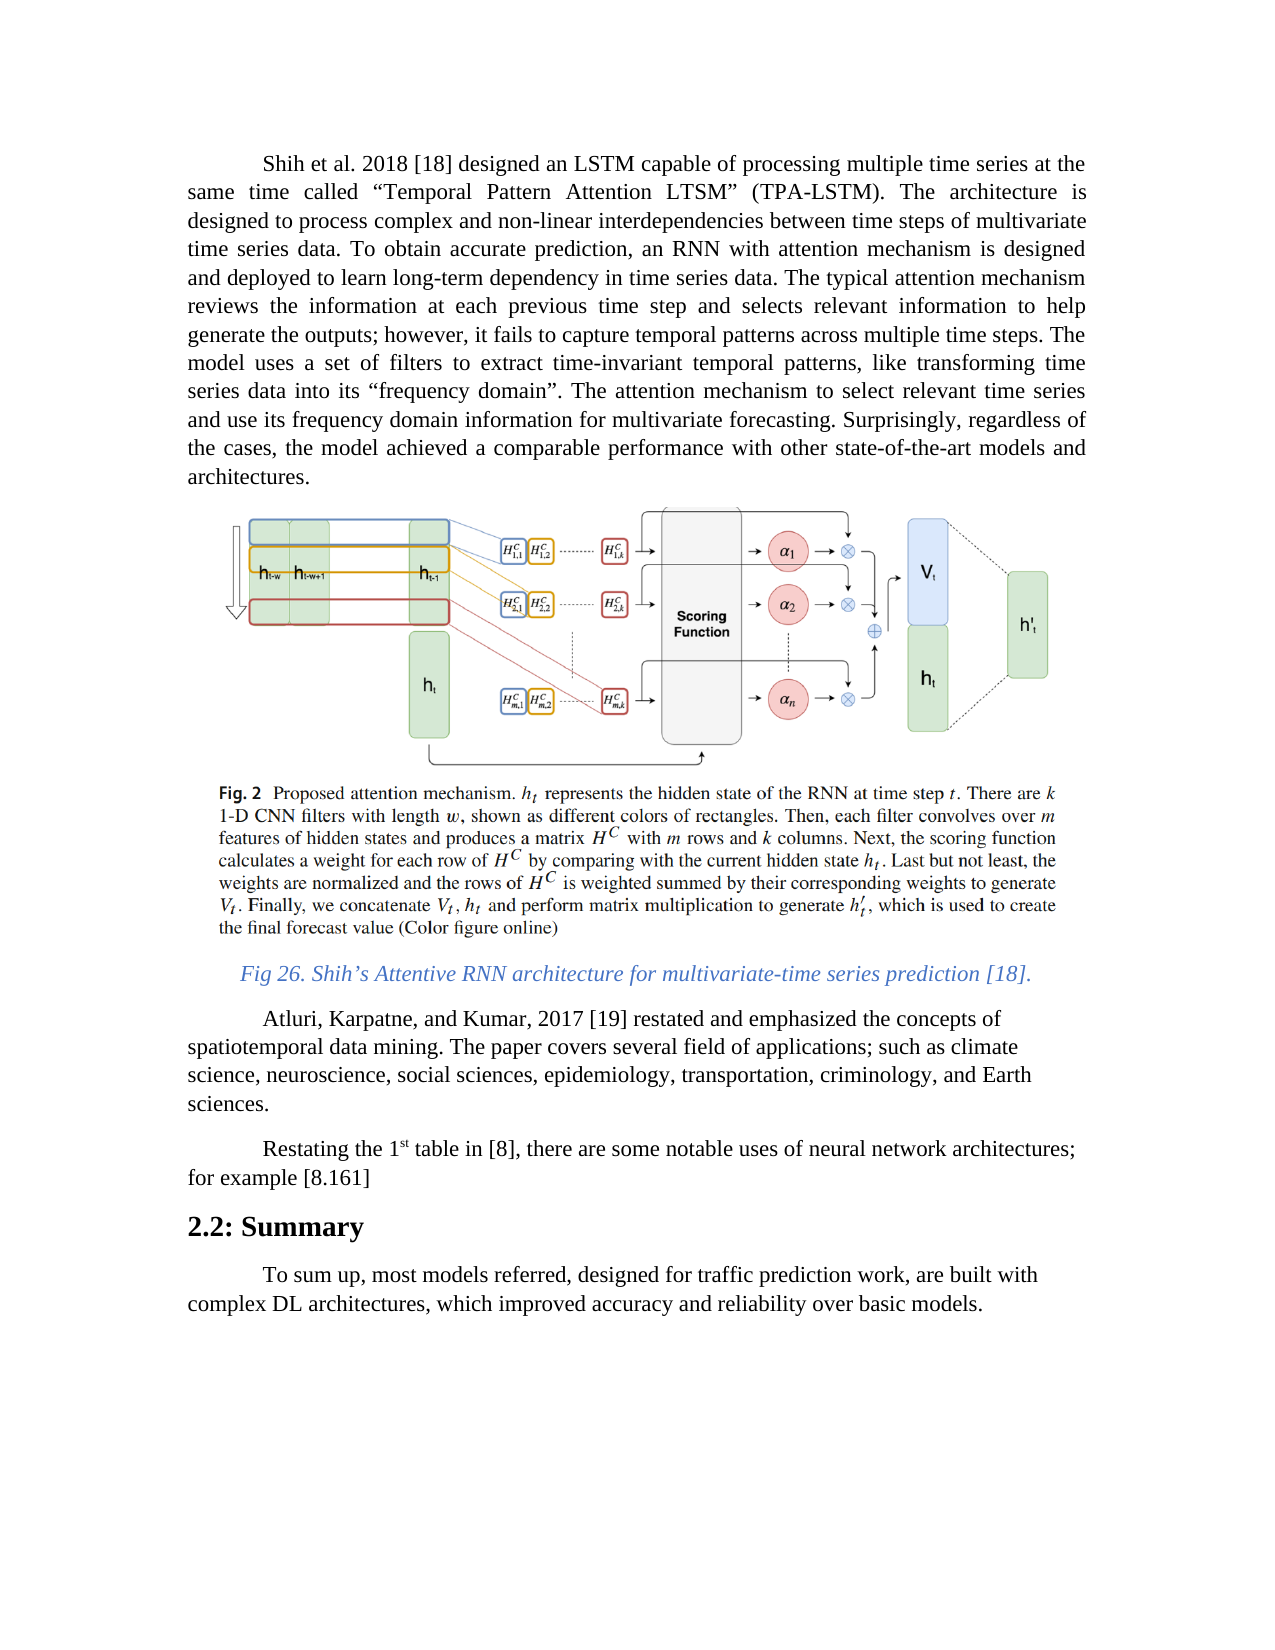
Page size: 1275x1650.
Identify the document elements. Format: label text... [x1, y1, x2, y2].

text To sum up, most models referred, designed for traffic prediction work, are built with complex DL architectures, which improved accuracy and reliability over basic models. [187, 1261, 1087, 1316]
text Restating the 1st table in [8], there are some notable uses of neural network architectures; for example [8.161] [187, 1135, 1087, 1190]
text Fig 26. Shih’s Attentive RNN architecture for multivariate-time series prediction [18]. [187, 959, 1087, 986]
text 2.2: Summary [187, 1209, 1087, 1242]
picture [214, 507, 1062, 941]
text Shih et al. 2018 [18] designed an LSTM capable of processing multiple time series at the same time called “Temporal Pattern Attention LTSM” (TPA-LSTM). The architecture is designed to process complex and non-linear interdependencies between time steps of multivariate time series data. To obtain accurate prediction, an RNN with attention mechanism is designed and deployed to learn long-term dependency in time series data. The typical attention mechanism reviews the information at each previous time step and selects relevant information to help generate the outputs; however, it fails to capture temporal patterns across multiple time steps. The model uses a set of filters to extract time-invariant temporal patterns, like transforming time series data into its “frequency domain”. The attention mechanism to select relevant time series and use its frequency domain information for multivariate forecasting. Surprisingly, regardless of the cases, the model achieved a comparable performance with other state-of-the-art models and architectures. [187, 150, 1087, 489]
text Atluri, Karpatne, and Kumar, 2017 [19] restated and emphasized the concepts of spatiotemporal data mining. The paper covers several field of applications; such as climate science, neuroscience, social sciences, epidemiology, transportation, criminology, and Earth sciences. [187, 1005, 1087, 1116]
